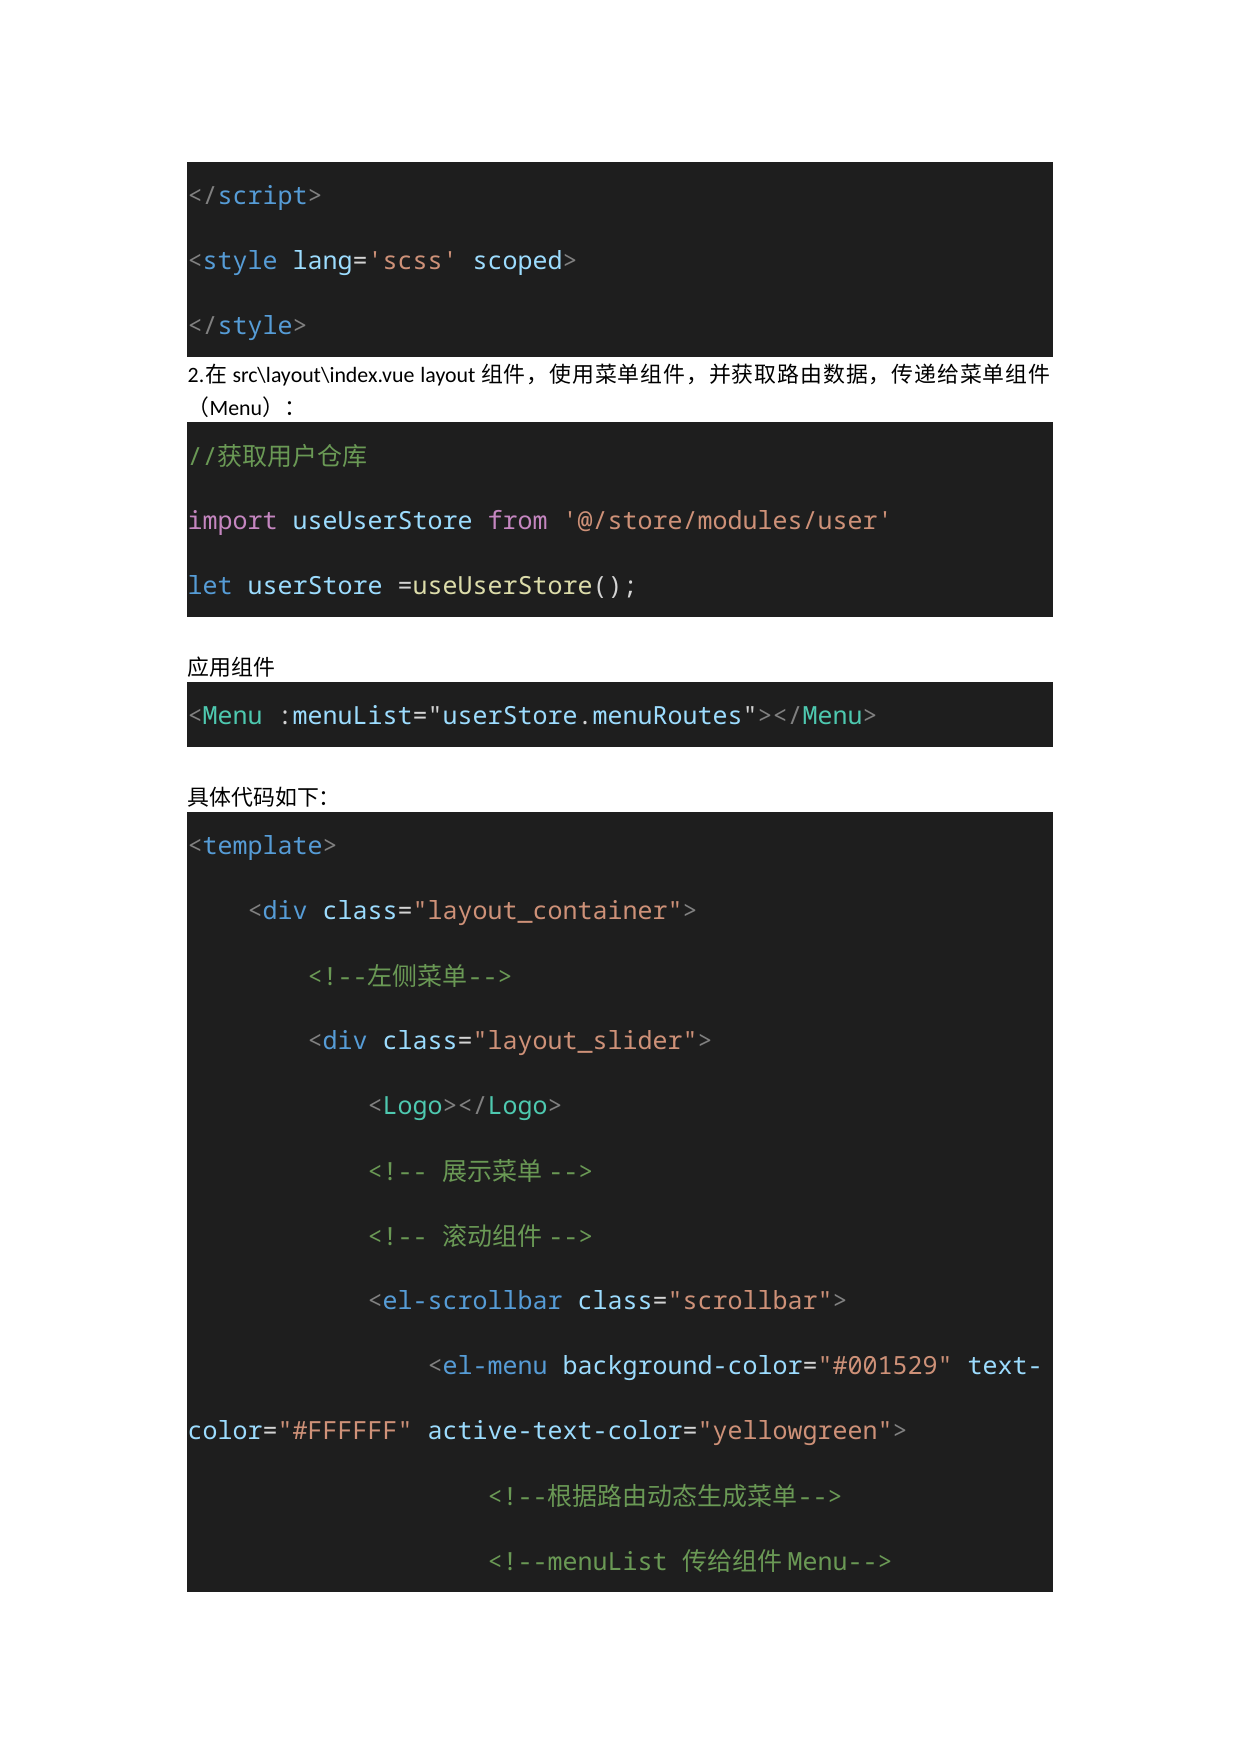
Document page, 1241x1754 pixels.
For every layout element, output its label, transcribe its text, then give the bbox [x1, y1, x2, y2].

text <el-menu background-color="#001529" text-color="#FFFFFF" active-text-color="yellowgreen"> [187, 1332, 1053, 1462]
text 应用组件 [187, 649, 1053, 682]
text <!--左侧菜单--> [187, 942, 1053, 1007]
text <!--根据路由动态生成菜单--> [187, 1462, 1053, 1527]
text 具体代码如下： [187, 779, 1053, 812]
text </style> [187, 292, 1053, 357]
text <template> [187, 812, 1053, 877]
text <style lang='scss' scoped> [187, 227, 1053, 292]
text <!-- 滚动组件 --> [187, 1202, 1053, 1267]
text </script> [187, 162, 1053, 227]
text <el-scrollbar class="scrollbar"> [187, 1267, 1053, 1332]
text <Menu :menuList="userStore.menuRoutes"></Menu> [187, 682, 1053, 747]
text <!-- 展示菜单 --> [187, 1137, 1053, 1202]
text let userStore =useUserStore(); [187, 552, 1053, 617]
text <Logo></Logo> [187, 1072, 1053, 1137]
text <div class="layout_container"> [187, 877, 1053, 942]
text //获取用户仓库 [187, 422, 1053, 487]
text <div class="layout_slider"> [187, 1007, 1053, 1072]
text import useUserStore from '@/store/modules/user' [187, 487, 1053, 552]
text 2.在src\layout\index.vue layout组件，使用菜单组件，并获取路由数据，传递给菜单组件（Menu）： [187, 357, 1053, 422]
text <!--menuList 传给组件Menu--> [187, 1527, 1053, 1592]
